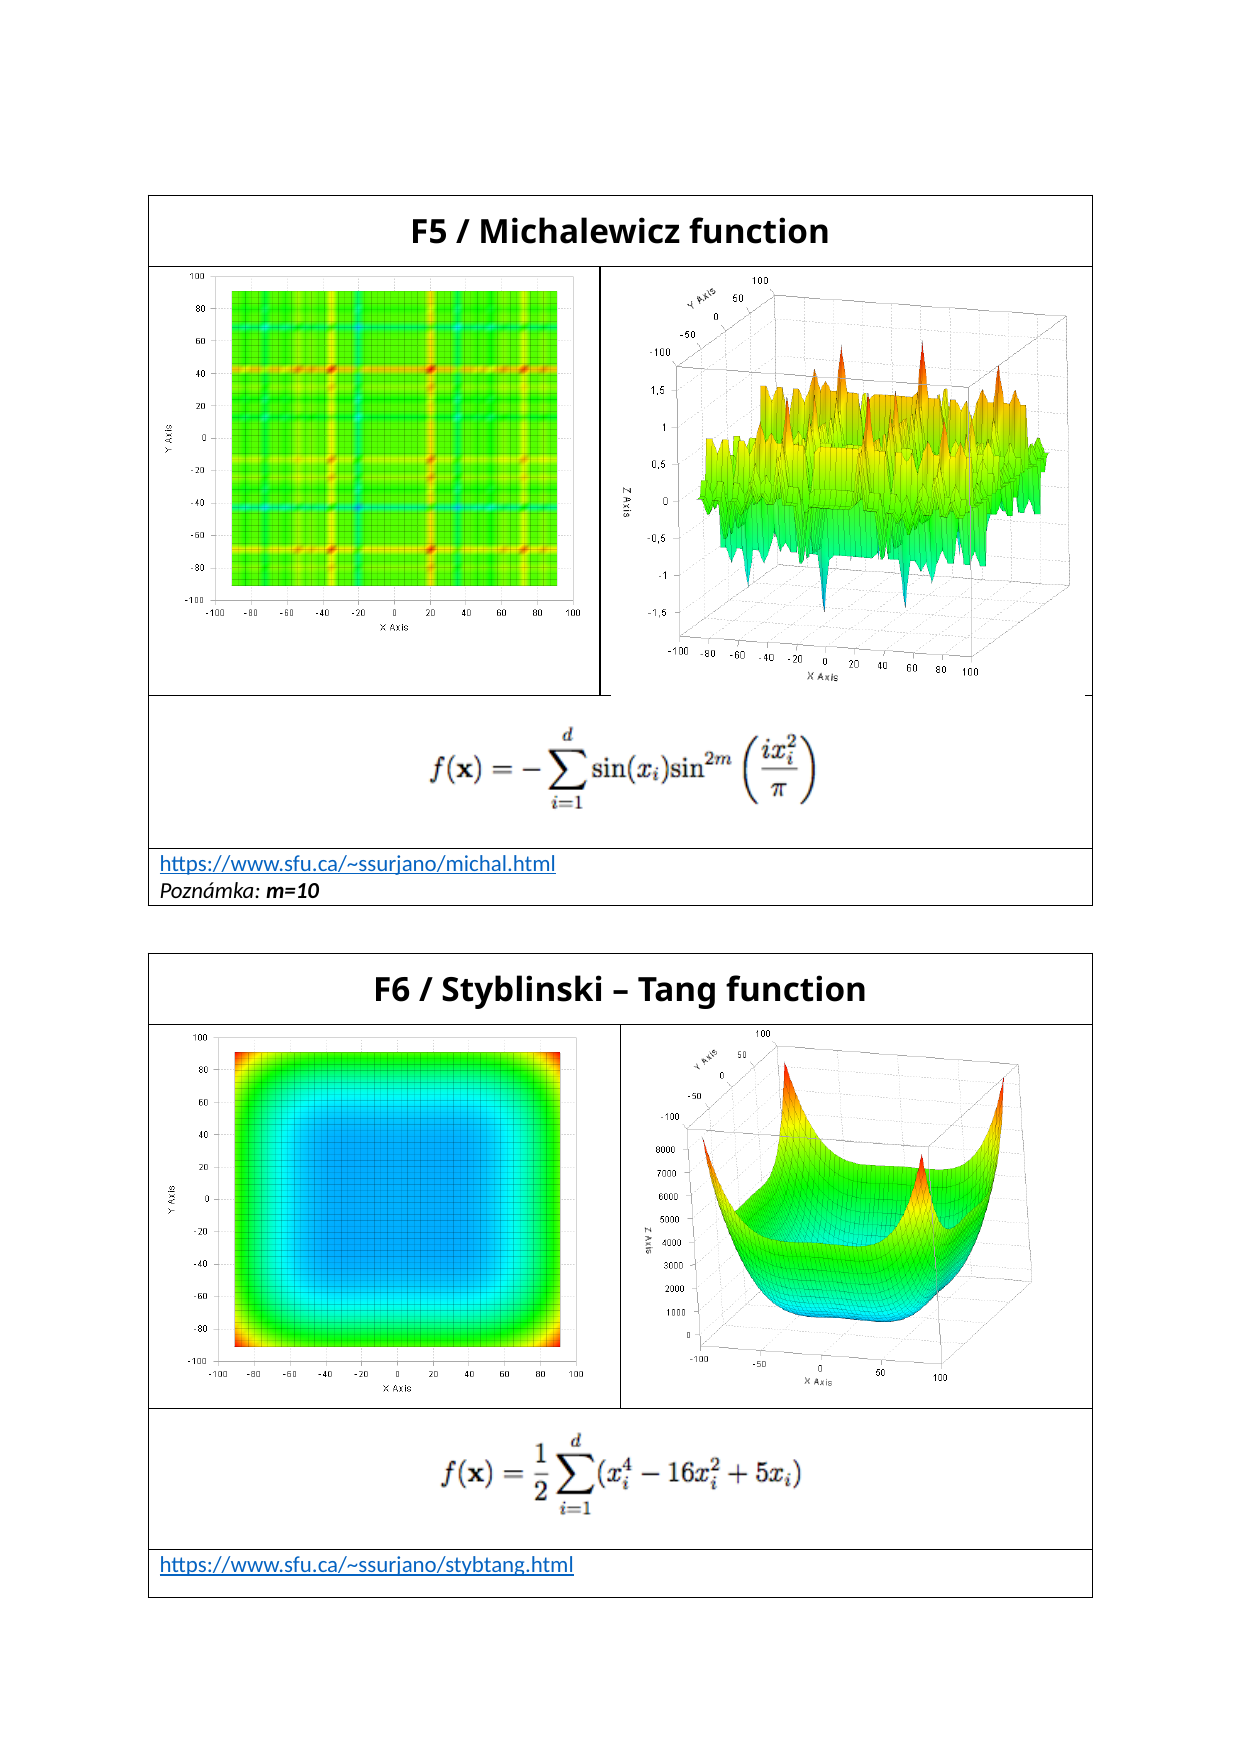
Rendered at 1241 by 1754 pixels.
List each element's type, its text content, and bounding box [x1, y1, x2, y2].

picture [611, 267, 1085, 696]
picture [631, 1025, 1068, 1403]
picture [159, 1025, 600, 1402]
table_cell [621, 1025, 1092, 1408]
table_cell [149, 1409, 1092, 1549]
table_cell [149, 696, 1092, 848]
table_header F5 / Michalewicz function [149, 196, 1092, 266]
table_cell [149, 267, 599, 695]
table_cell https://www.sfu.ca/~ssurjano/michal.html Poznámka: m=10 [149, 849, 1092, 905]
table_cell [1085, 267, 1092, 695]
picture [415, 711, 826, 820]
table_cell https://www.sfu.ca/~ssurjano/stybtang.html [149, 1550, 1092, 1597]
picture [159, 267, 594, 641]
picture [431, 1425, 808, 1521]
table_header F6 / Styblinski – Tang function [149, 954, 1092, 1024]
table_cell [149, 1025, 620, 1408]
table_cell [601, 267, 611, 695]
